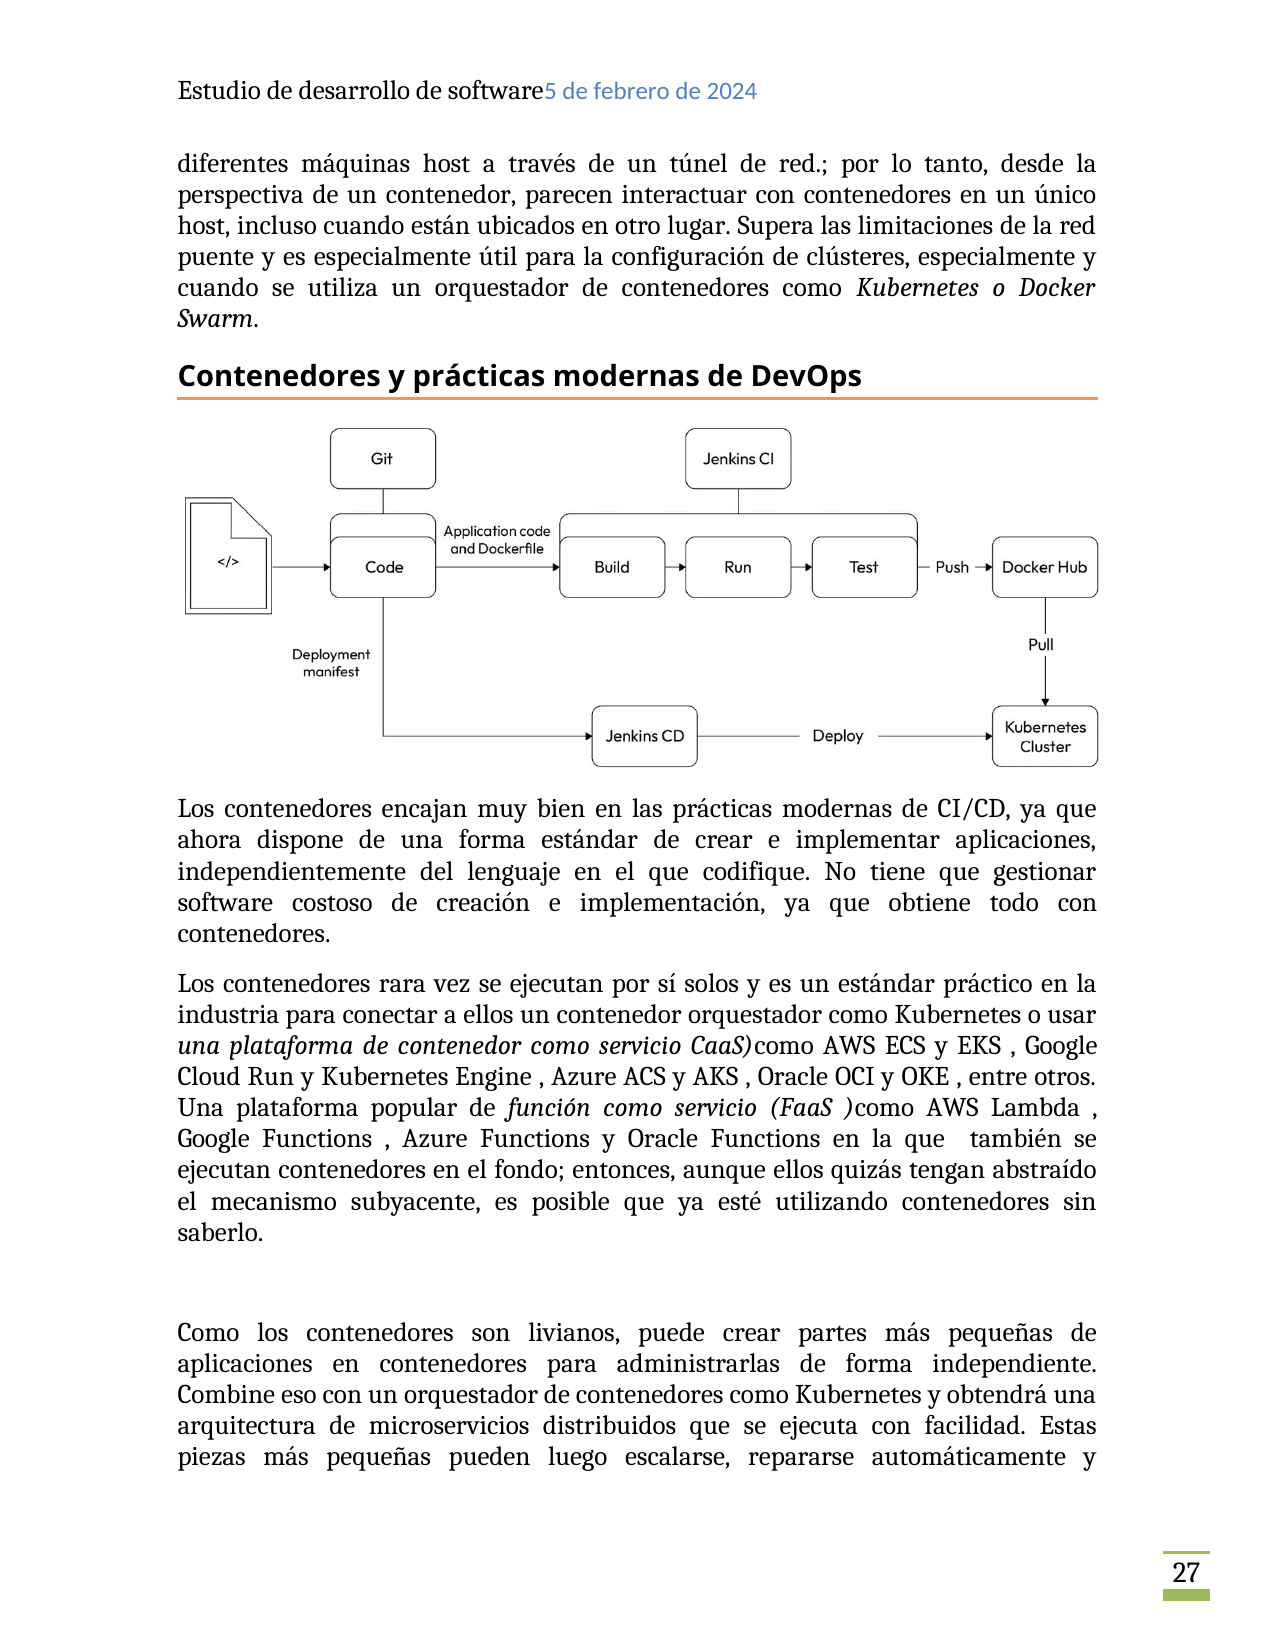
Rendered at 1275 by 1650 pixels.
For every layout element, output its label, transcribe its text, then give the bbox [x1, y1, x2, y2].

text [177, 148, 1098, 334]
picture [177, 418, 1107, 775]
text Los contenedores rara vez se ejecutan por sí solos y es un estándar práctico en la industria para conectar a ellos un contenedor orquestador como Kubernetes o usar una plataforma de contenedor como servicio CaaS)como AWS ECS y EKS , Google Cloud Run y ​​Kubernetes Engine , Azure ACS y AKS , Oracle OCI y OKE , entre otros. Una plataforma popular de función como servicio (FaaS )como AWS Lambda , Google Functions , Azure Functions y Oracle Functions en la que también se ejecutan contenedores en el fondo; entonces, aunque ellos quizás tengan abstraído el mecanismo subyacente, es posible que ya esté utilizando contenedores sin saberlo. [177, 968, 1098, 1248]
subtitle Contenedores y prácticas modernas de DevOps [177, 355, 1098, 397]
text Los contenedores encajan muy bien en las prácticas modernas de CI/CD, ya que ahora dispone de una forma estándar de crear e implementar aplicaciones, independientemente del lenguaje en el que codifique. No tiene que gestionar software costoso de creación e implementación, ya que obtiene todo con contenedores. [177, 793, 1098, 949]
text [177, 1317, 1098, 1472]
